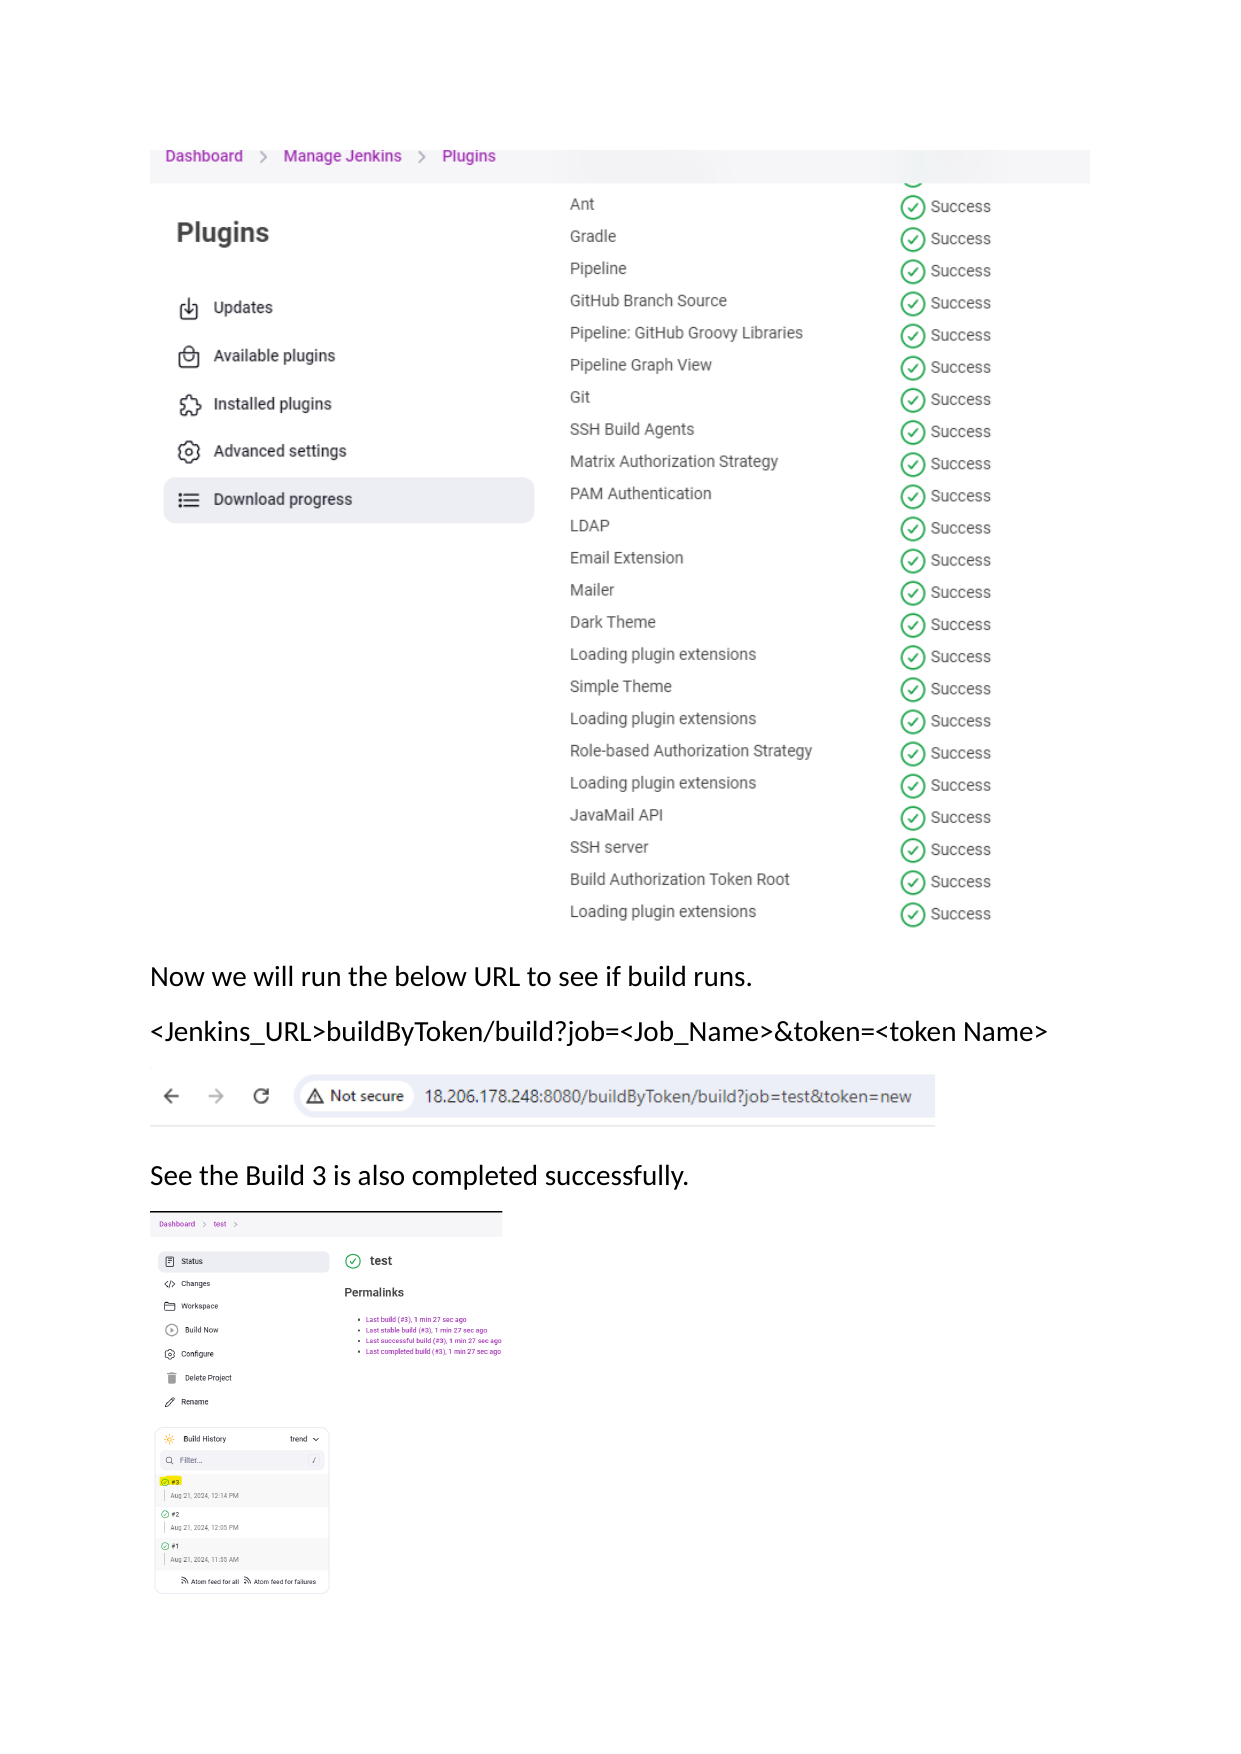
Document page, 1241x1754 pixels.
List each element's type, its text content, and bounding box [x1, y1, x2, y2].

picture [150, 1211, 503, 1595]
picture [150, 150, 1091, 939]
text Now we will run the below URL to see if build runs. [150, 958, 1090, 993]
picture [150, 1067, 936, 1138]
text <Jenkins_URL>buildByToken/build?job=<Job_Name>&token=<token Name> [150, 1013, 1090, 1048]
text See the Build 3 is also completed successfully. [150, 1157, 1090, 1192]
